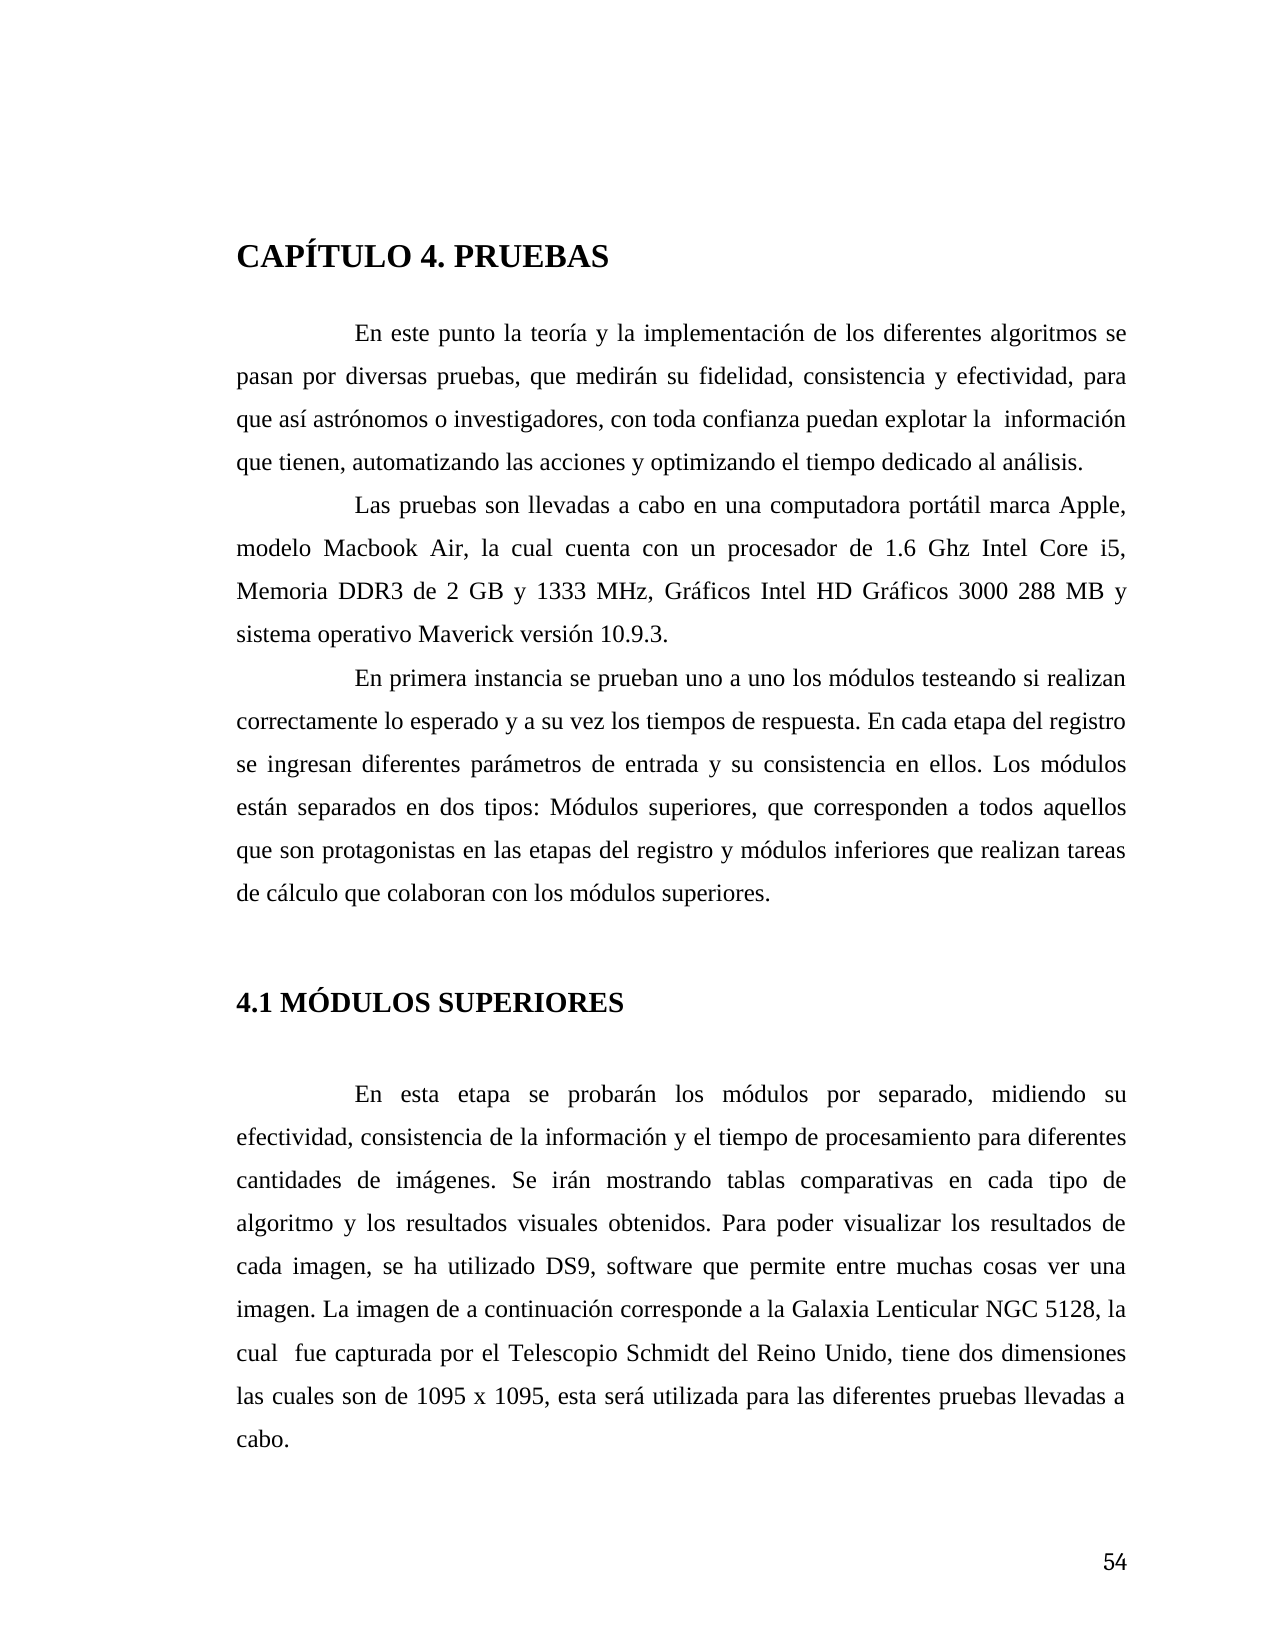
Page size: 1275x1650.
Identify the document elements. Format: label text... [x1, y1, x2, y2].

text En esta etapa se probarán los módulos por separado, midiendo su efectividad, consistencia de la información y el tiempo de procesamiento para diferentes cantidades de imágenes. Se irán mostrando tablas comparativas en cada tipo de algoritmo y los resultados visuales obtenidos. Para poder visualizar los resultados de cada imagen, se ha utilizado DS9, software que permite entre muchas cosas ver una imagen. La imagen de a continuación corresponde a la Galaxia Lenticular NGC 5128, la cual fue capturada por el Telescopio Schmidt del Reino Unido, tiene dos dimensiones las cuales son de 1095 x 1095, esta será utilizada para las diferentes pruebas llevadas a cabo. [236, 1079, 1127, 1453]
subtitle 4.1 MÓDULOS SUPERIORES [236, 985, 1127, 1019]
text En primera instancia se prueban uno a uno los módulos testeando si realizan correctamente lo esperado y a su vez los tiempos de respuesta. En cada etapa del registro se ingresan diferentes parámetros de entrada y su consistencia en ellos. Los módulos están separados en dos tipos: Módulos superiores, que corresponden a todos aquellos que son protagonistas en las etapas del registro y módulos inferiores que realizan tareas de cálculo que colaboran con los módulos superiores. [236, 663, 1127, 907]
text En este punto la teoría y la implementación de los diferentes algoritmos se pasan por diversas pruebas, que medirán su fidelidad, consistencia y efectividad, para que así astrónomos o investigadores, con toda confianza puedan explotar la información que tienen, automatizando las acciones y optimizando el tiempo dedicado al análisis. [236, 318, 1127, 476]
subtitle CAPÍTULO 4. PRUEBAS [236, 236, 1127, 274]
text Las pruebas son llevadas a cabo en una computadora portátil marca Apple, modelo Macbook Air, la cual cuenta con un procesador de 1.6 Ghz Intel Core i5, Memoria DDR3 de 2 GB y 1333 MHz, Gráficos Intel HD Gráficos 3000 288 MB y sistema operativo Maverick versión 10.9.3. [236, 490, 1127, 648]
